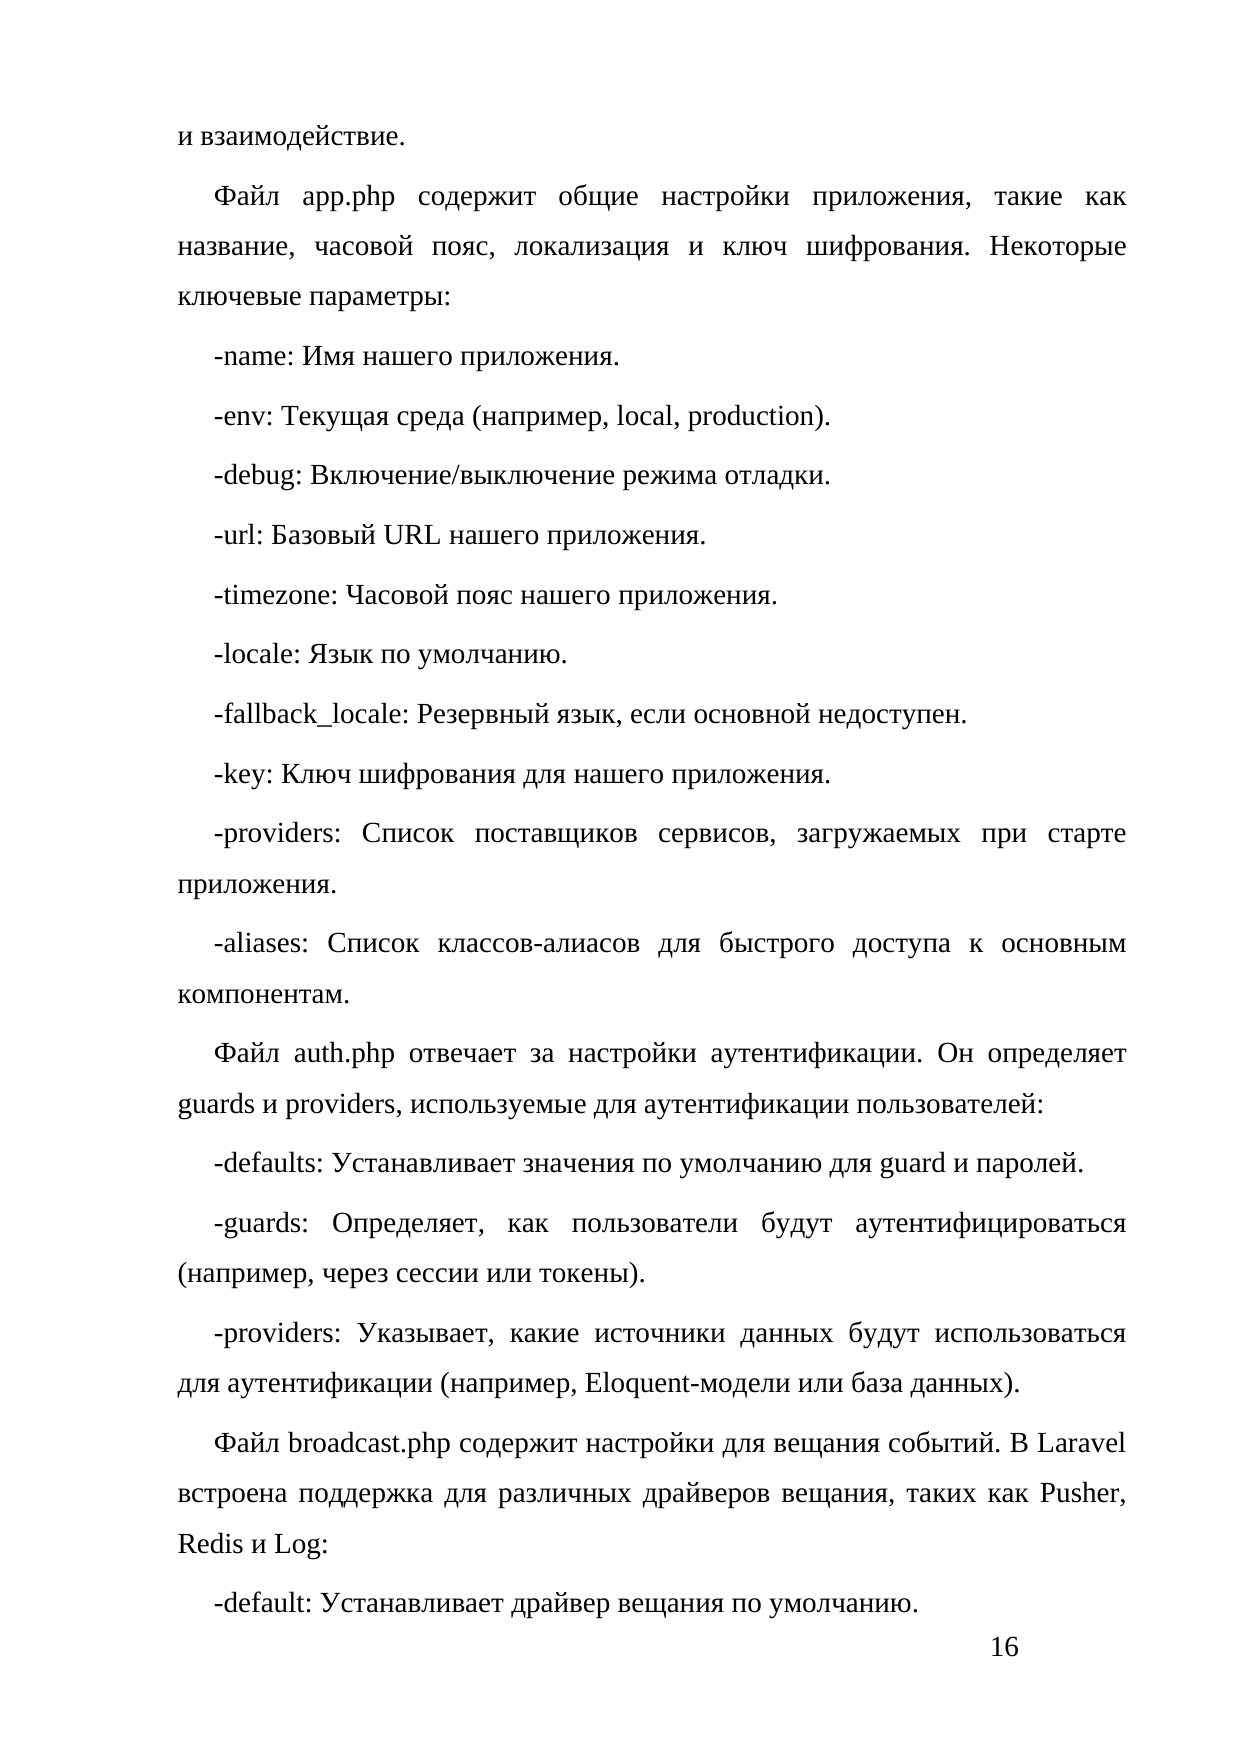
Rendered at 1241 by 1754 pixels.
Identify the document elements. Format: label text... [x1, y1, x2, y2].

text -providers: Указывает, какие источники данных будут использоваться для аутентификации (например, Eloquent-модели или база данных). [177, 1315, 1127, 1399]
text -fallback_locale: Резервный язык, если основной недоступен. [177, 696, 1127, 730]
text -defaults: Устанавливает значения по умолчанию для guard и паролей. [177, 1146, 1127, 1179]
text -locale: Язык по умолчанию. [177, 637, 1127, 670]
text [177, 118, 1127, 152]
text Файл app.php содержит общие настройки приложения, такие как название, часовой пояс, локализация и ключ шифрования. Некоторые ключевые параметры: [177, 178, 1127, 312]
text -name: Имя нашего приложения. [177, 338, 1127, 372]
text -url: Базовый URL нашего приложения. [177, 517, 1127, 551]
text Файл broadcast.php содержит настройки для вещания событий. В Laravel встроена поддержка для различных драйверов вещания, таких как Pusher, Redis и Log: [177, 1425, 1127, 1559]
text -debug: Включение/выключение режима отладки. [177, 457, 1127, 491]
text -aliases: Список классов-алиасов для быстрого доступа к основным компонентам. [177, 926, 1127, 1009]
text -key: Ключ шифрования для нашего приложения. [177, 756, 1127, 789]
text -providers: Список поставщиков сервисов, загружаемых при старте приложения. [177, 816, 1127, 899]
text Файл auth.php отвечает за настройки аутентификации. Он определяет guards и providers, используемые для аутентификации пользователей: [177, 1036, 1127, 1119]
text -guards: Определяет, как пользователи будут аутентифицироваться (например, через сессии или токены). [177, 1205, 1127, 1289]
text -env: Текущая среда (например, local, production). [177, 398, 1127, 431]
text -default: Устанавливает драйвер вещания по умолчанию. [177, 1586, 1127, 1619]
text -timezone: Часовой пояс нашего приложения. [177, 577, 1127, 610]
